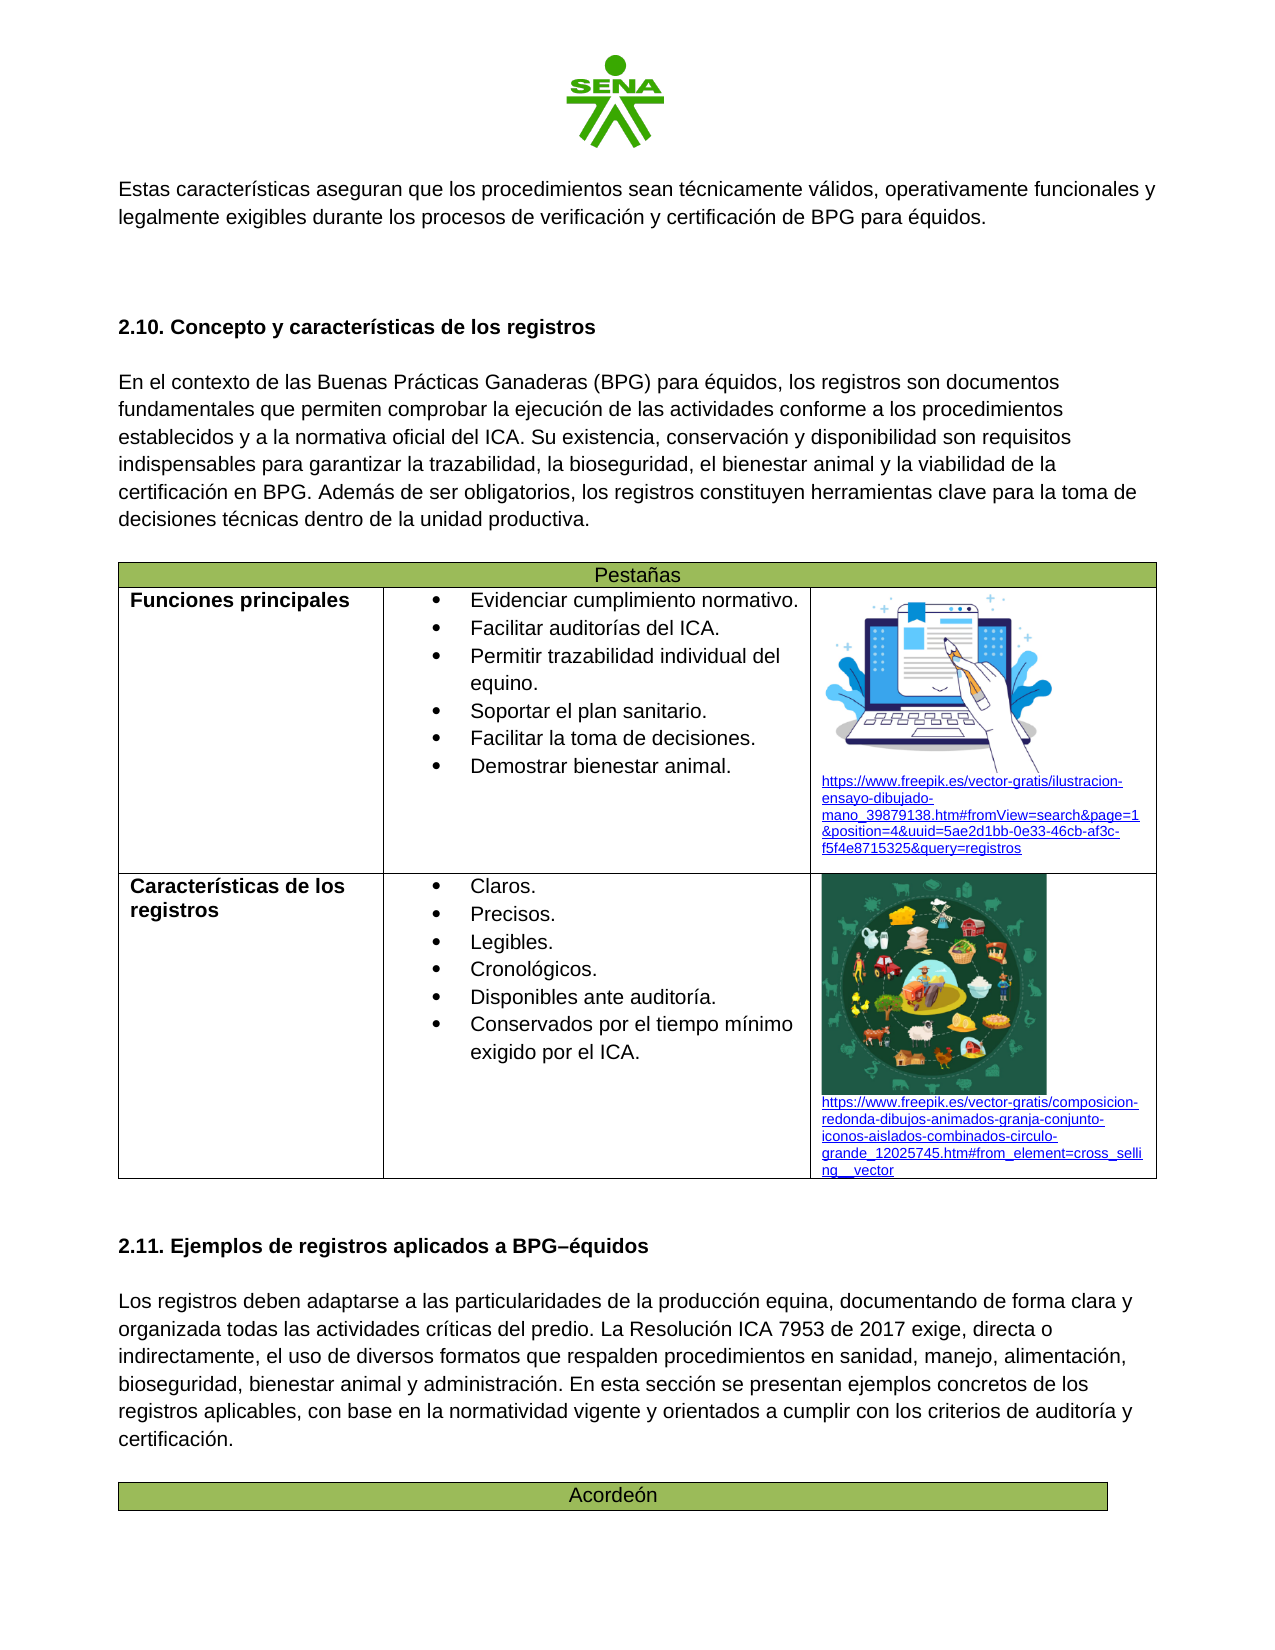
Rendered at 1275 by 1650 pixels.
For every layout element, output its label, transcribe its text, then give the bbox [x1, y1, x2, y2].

table_cell Claros. Precisos. Legibles. Cronológicos. Disponibles ante auditoría. Conservados por el tiempo mínimo exigido por el ICA. [384, 874, 810, 1178]
text Los registros deben adaptarse a las particularidades de la producción equina, documentando de forma clara y organizada todas las actividades críticas del predio. La Resolución ICA 7953 de 2017 exige, directa o indirectamente, el uso de diversos formatos que respalden procedimientos en sanidad, manejo, alimentación, bioseguridad, bienestar animal y administración. En esta sección se presentan ejemplos concretos de los registros aplicables, con base en la normatividad vigente y orientados a cumplir con los criterios de auditoría y certificación. [118, 1289, 1157, 1451]
table_header Acordeón [119, 1483, 1107, 1510]
table_cell Evidenciar cumplimiento normativo. Facilitar auditorías del ICA. Permitir trazabilidad individual del equino. Soportar el plan sanitario. Facilitar la toma de decisiones. Demostrar bienestar animal. [384, 588, 810, 873]
text 2.11. Ejemplos de registros aplicados a BPG–équidos [118, 1234, 1157, 1258]
text 2.10. Concepto y características de los registros [118, 315, 1157, 339]
text En el contexto de las Buenas Prácticas Ganaderas (BPG) para équidos, los registros son documentos fundamentales que permiten comprobar la ejecución de las actividades conforme a los procedimientos establecidos y a la normativa oficial del ICA. Su existencia, conservación y disponibilidad son requisitos indispensables para garantizar la trazabilidad, la bioseguridad, el bienestar animal y la viabilidad de la certificación en BPG. Además de ser obligatorios, los registros constituyen herramientas clave para la toma de decisiones técnicas dentro de la unidad productiva. [118, 370, 1157, 531]
text Estas características aseguran que los procedimientos sean técnicamente válidos, operativamente funcionales y legalmente exigibles durante los procesos de verificación y certificación de BPG para équidos. [118, 177, 1157, 229]
table_cell Características de los registros [119, 874, 383, 1178]
picture [821, 874, 1047, 1095]
picture [821, 588, 1059, 773]
picture [566, 55, 664, 148]
table_header Pestañas [119, 563, 1156, 587]
table_cell https://www.freepik.es/vector-gratis/composicion-redonda-dibujos-animados-granja-conjunto-iconos-aislados-combinados-circulo-grande_12025745.htm#from_element=cross_selling__vector [811, 874, 1156, 1178]
table_cell https://www.freepik.es/vector-gratis/ilustracion-ensayo-dibujado-mano_39879138.htm#fromView=search&page=1&position=4&uuid=5ae2d1bb-0e33-46cb-af3c-f5f4e8715325&query=registros [811, 588, 1156, 873]
table_cell Funciones principales [119, 588, 383, 873]
